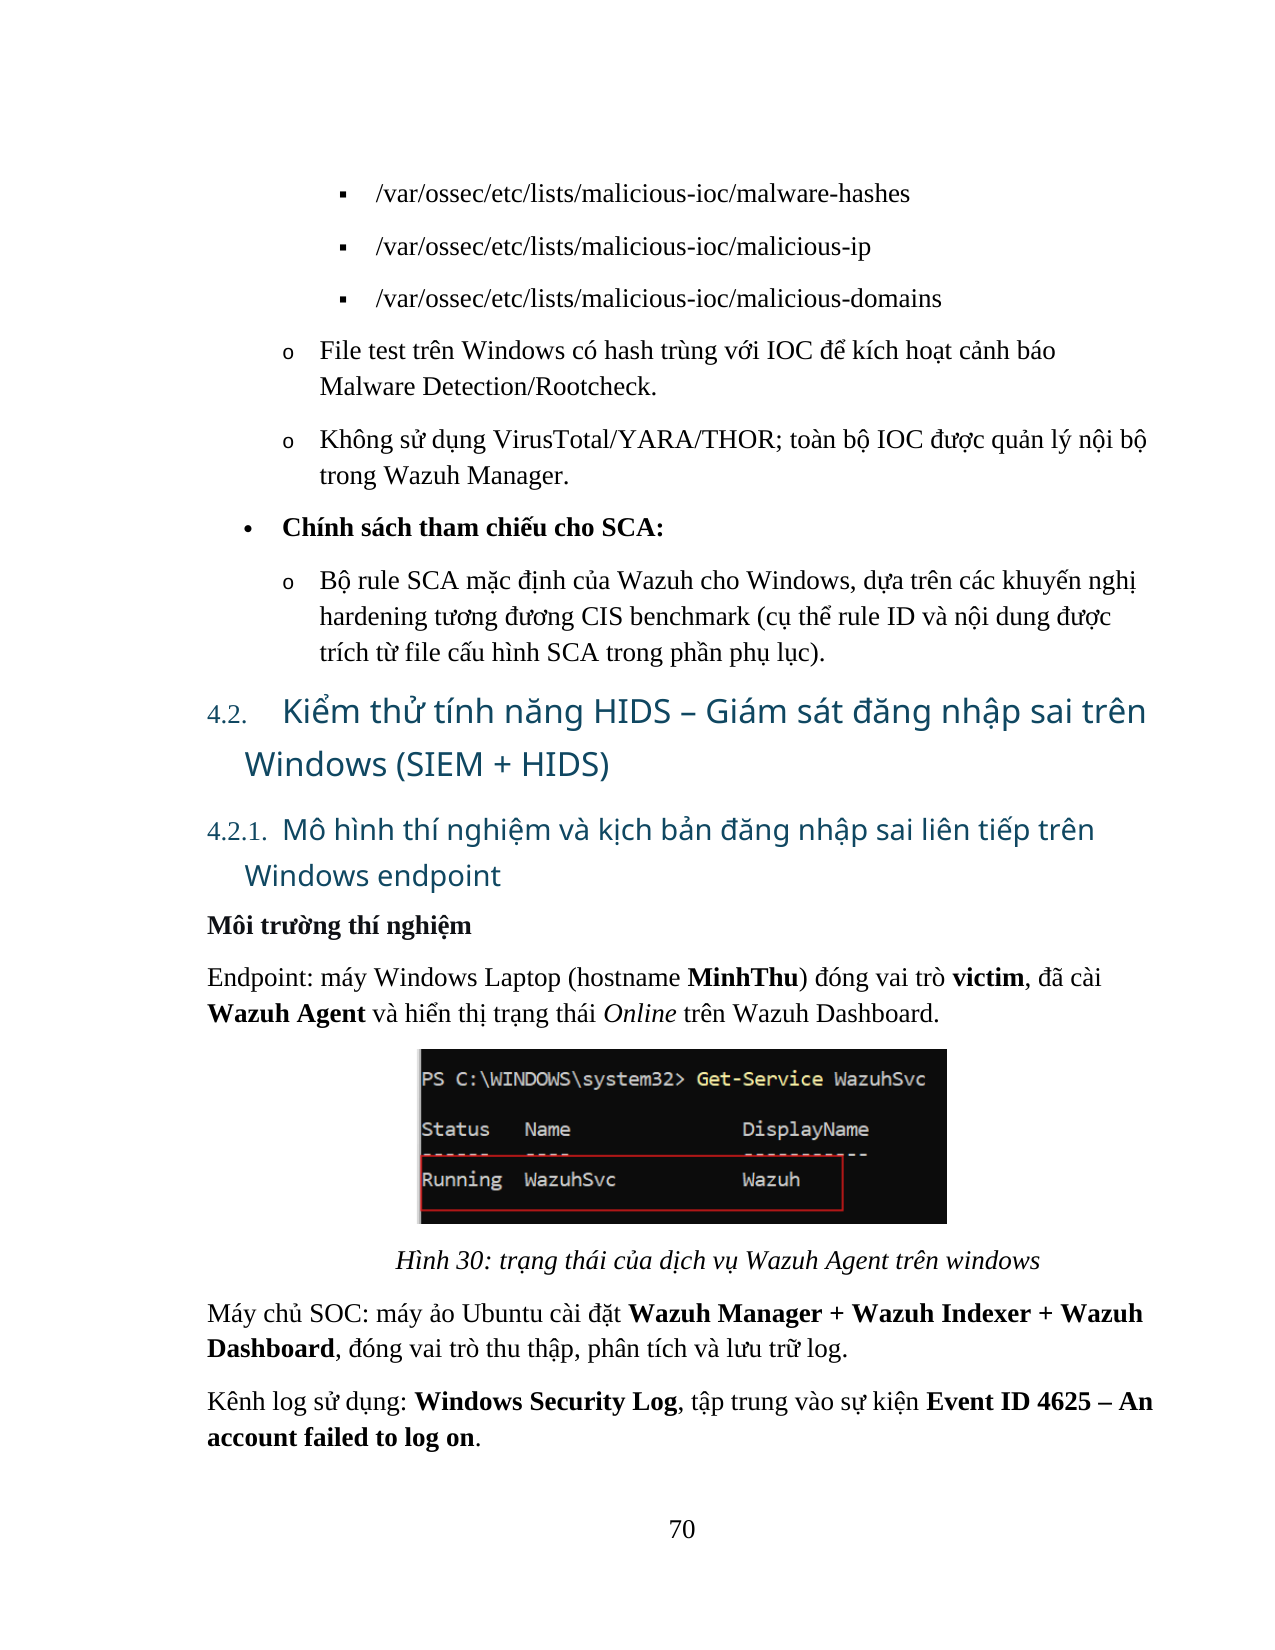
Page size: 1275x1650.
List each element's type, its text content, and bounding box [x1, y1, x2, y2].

list File test trên Windows có hash trùng với IOC để kích hoạt cảnh báo Malware Detection/Rootcheck. [282, 334, 1157, 402]
list Không sử dụng VirusTotal/YARA/THOR; toàn bộ IOC được quản lý nội bộ trong Wazuh Manager. [282, 423, 1157, 490]
list /var/ossec/etc/lists/malicious-ioc/malicious-ip [338, 229, 1157, 261]
list Bộ rule SCA mặc định của Wazuh cho Windows, dựa trên các khuyến nghị hardening tương đương CIS benchmark (cụ thể rule ID và nội dung được trích từ file cấu hình SCA trong phần phụ lục). [282, 564, 1157, 667]
text Endpoint: máy Windows Laptop (hostname MinhThu) đóng vai trò victim, đã cài Wazuh Agent và hiển thị trạng thái Online trên Wazuh Dashboard. [207, 961, 1157, 1028]
list /var/ossec/etc/lists/malicious-ioc/malicious-domains [338, 282, 1157, 313]
text Hình 30: trạng thái của dịch vụ Wazuh Agent trên windows [207, 1244, 1157, 1276]
subtitle Kiểm thử tính năng HIDS – Giám sát đăng nhập sai trên Windows (SIEM + HIDS) [207, 688, 1157, 786]
text Kênh log sử dụng: Windows Security Log, tập trung vào sự kiện Event ID 4625 – An account failed to log on. [207, 1385, 1157, 1452]
list /var/ossec/etc/lists/malicious-ioc/malware-hashes [338, 177, 1157, 208]
list Chính sách tham chiếu cho SCA: [244, 511, 1157, 543]
picture [416, 1049, 947, 1224]
text Máy chủ SOC: máy ảo Ubuntu cài đặt Wazuh Manager + Wazuh Indexer + Wazuh Dashboard, đóng vai trò thu thập, phân tích và lưu trữ log. [207, 1297, 1157, 1364]
subtitle Mô hình thí nghiệm và kịch bản đăng nhập sai liên tiếp trên Windows endpoint [207, 809, 1157, 894]
text Môi trường thí nghiệm [207, 909, 1157, 940]
